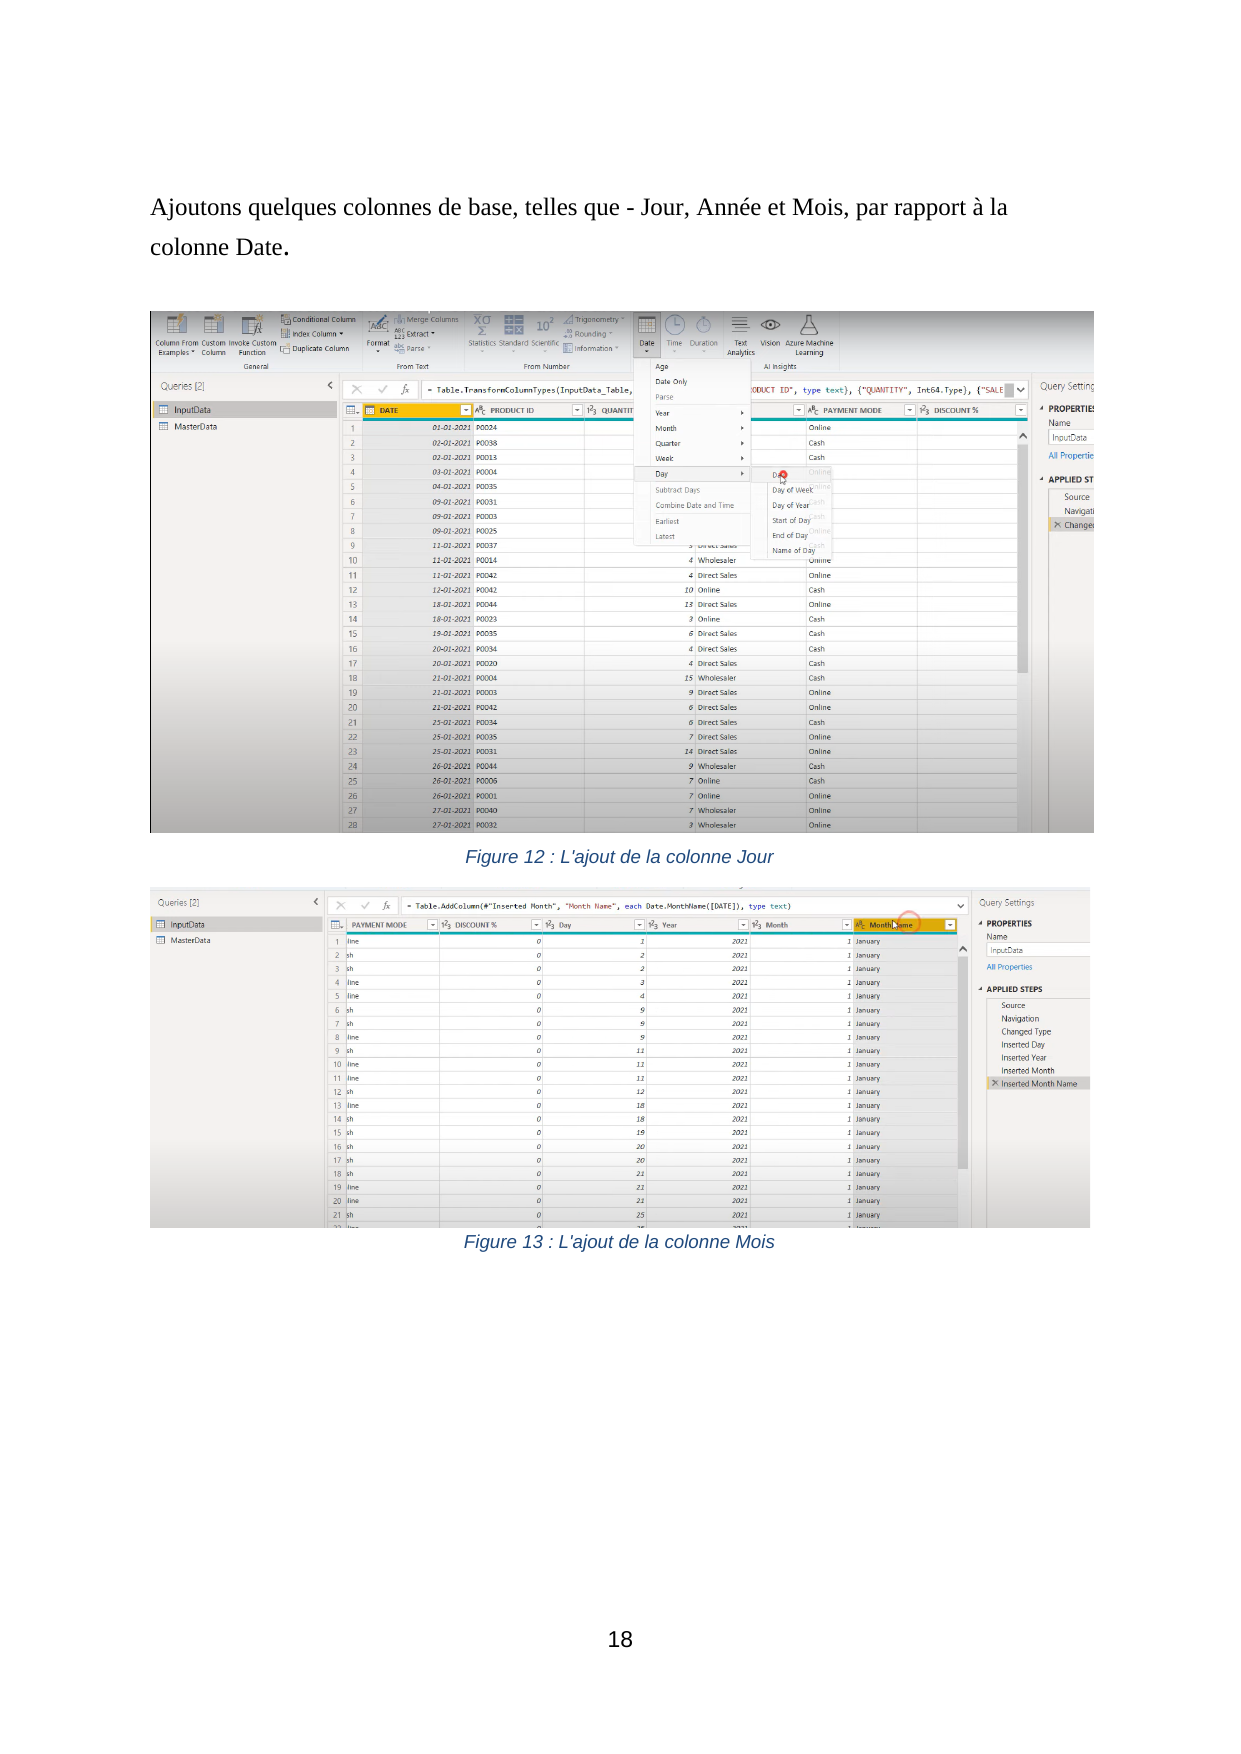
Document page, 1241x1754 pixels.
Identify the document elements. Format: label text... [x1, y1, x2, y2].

text Figure 13 : L'ajout de la colonne Mois [150, 1231, 1090, 1253]
picture [150, 311, 1094, 833]
picture [150, 887, 1091, 1228]
text Ajoutons quelques colonnes de base, telles que - Jour, Année et Mois, par rapport à la colonne Date. [150, 192, 1090, 263]
text Figure 12 : L'ajout de la colonne Jour [150, 846, 1090, 867]
